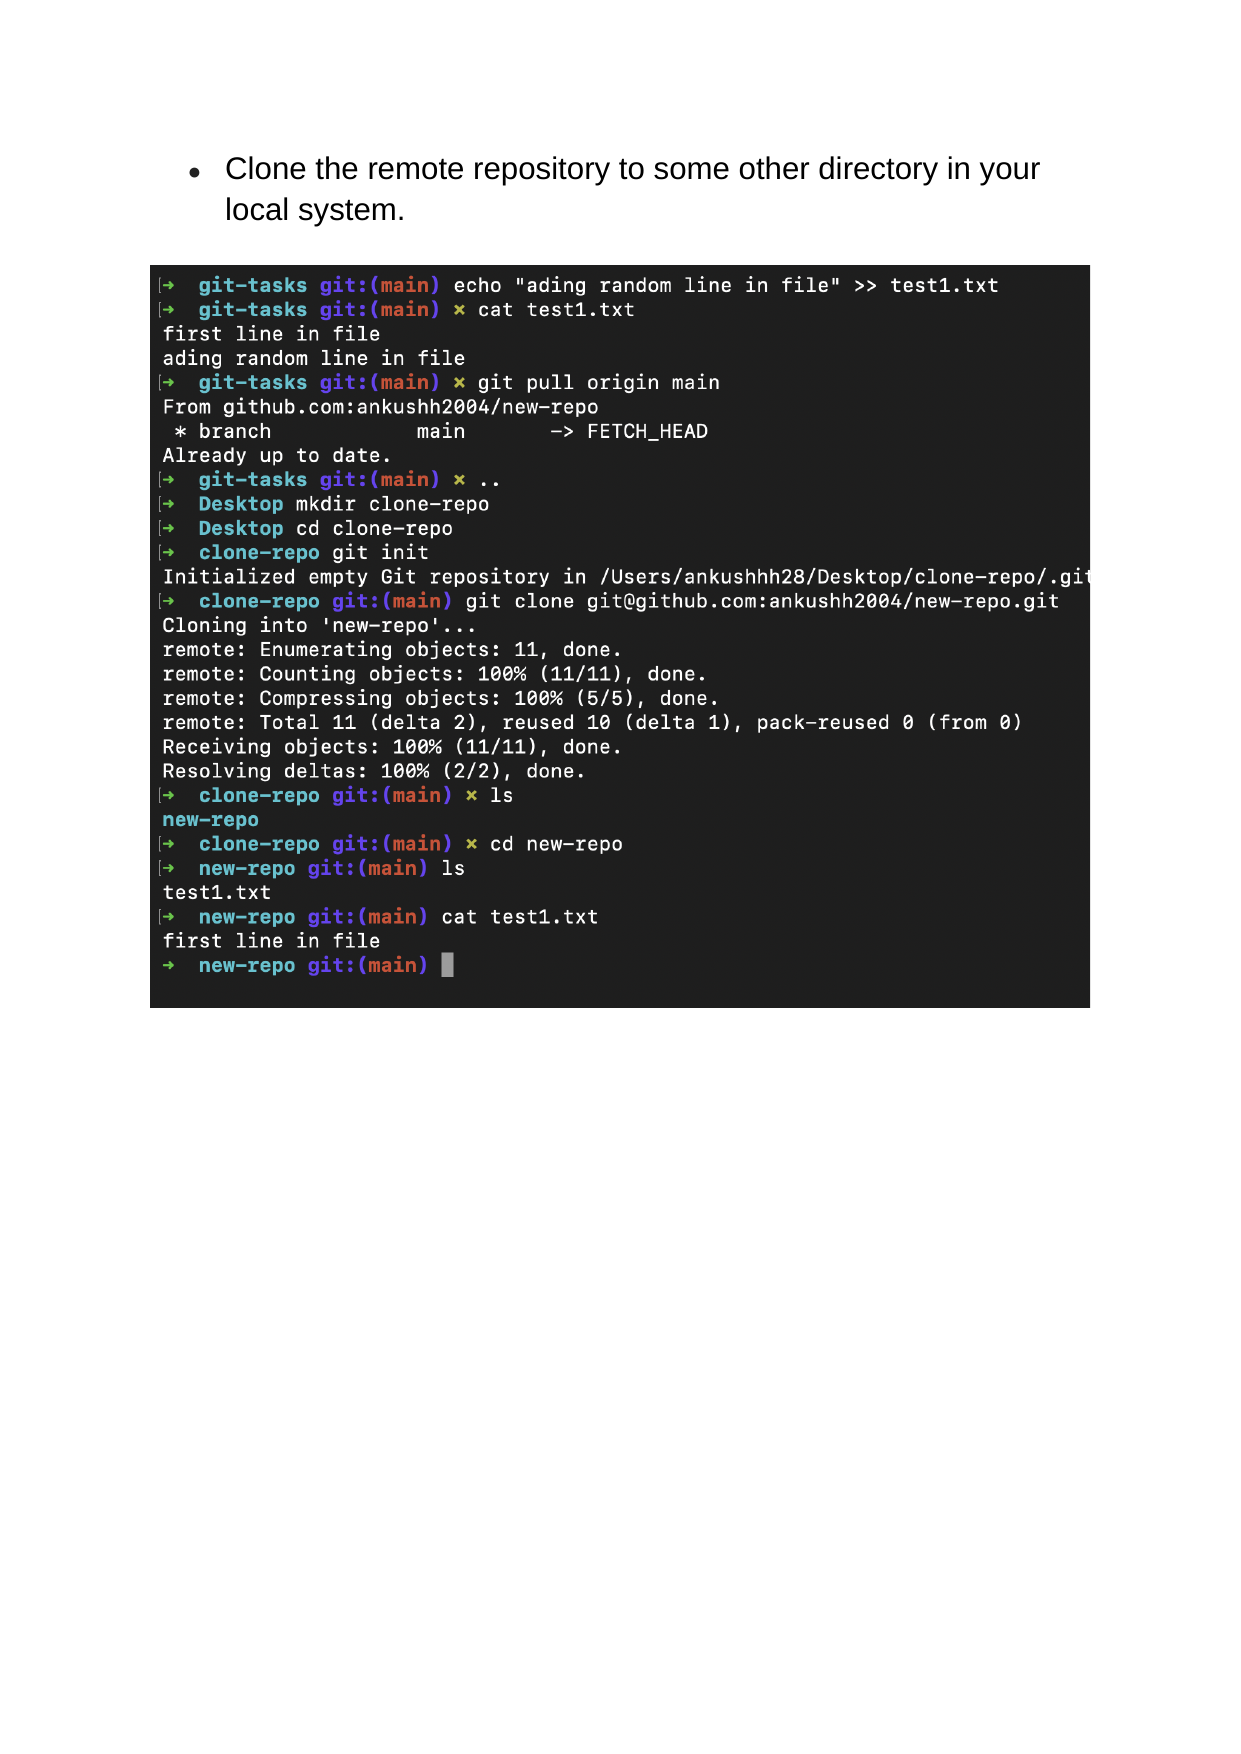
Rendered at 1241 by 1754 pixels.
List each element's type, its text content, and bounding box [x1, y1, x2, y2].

list Clone the remote repository to some other directory in your local system. [187, 150, 1090, 227]
picture [150, 265, 1091, 1008]
